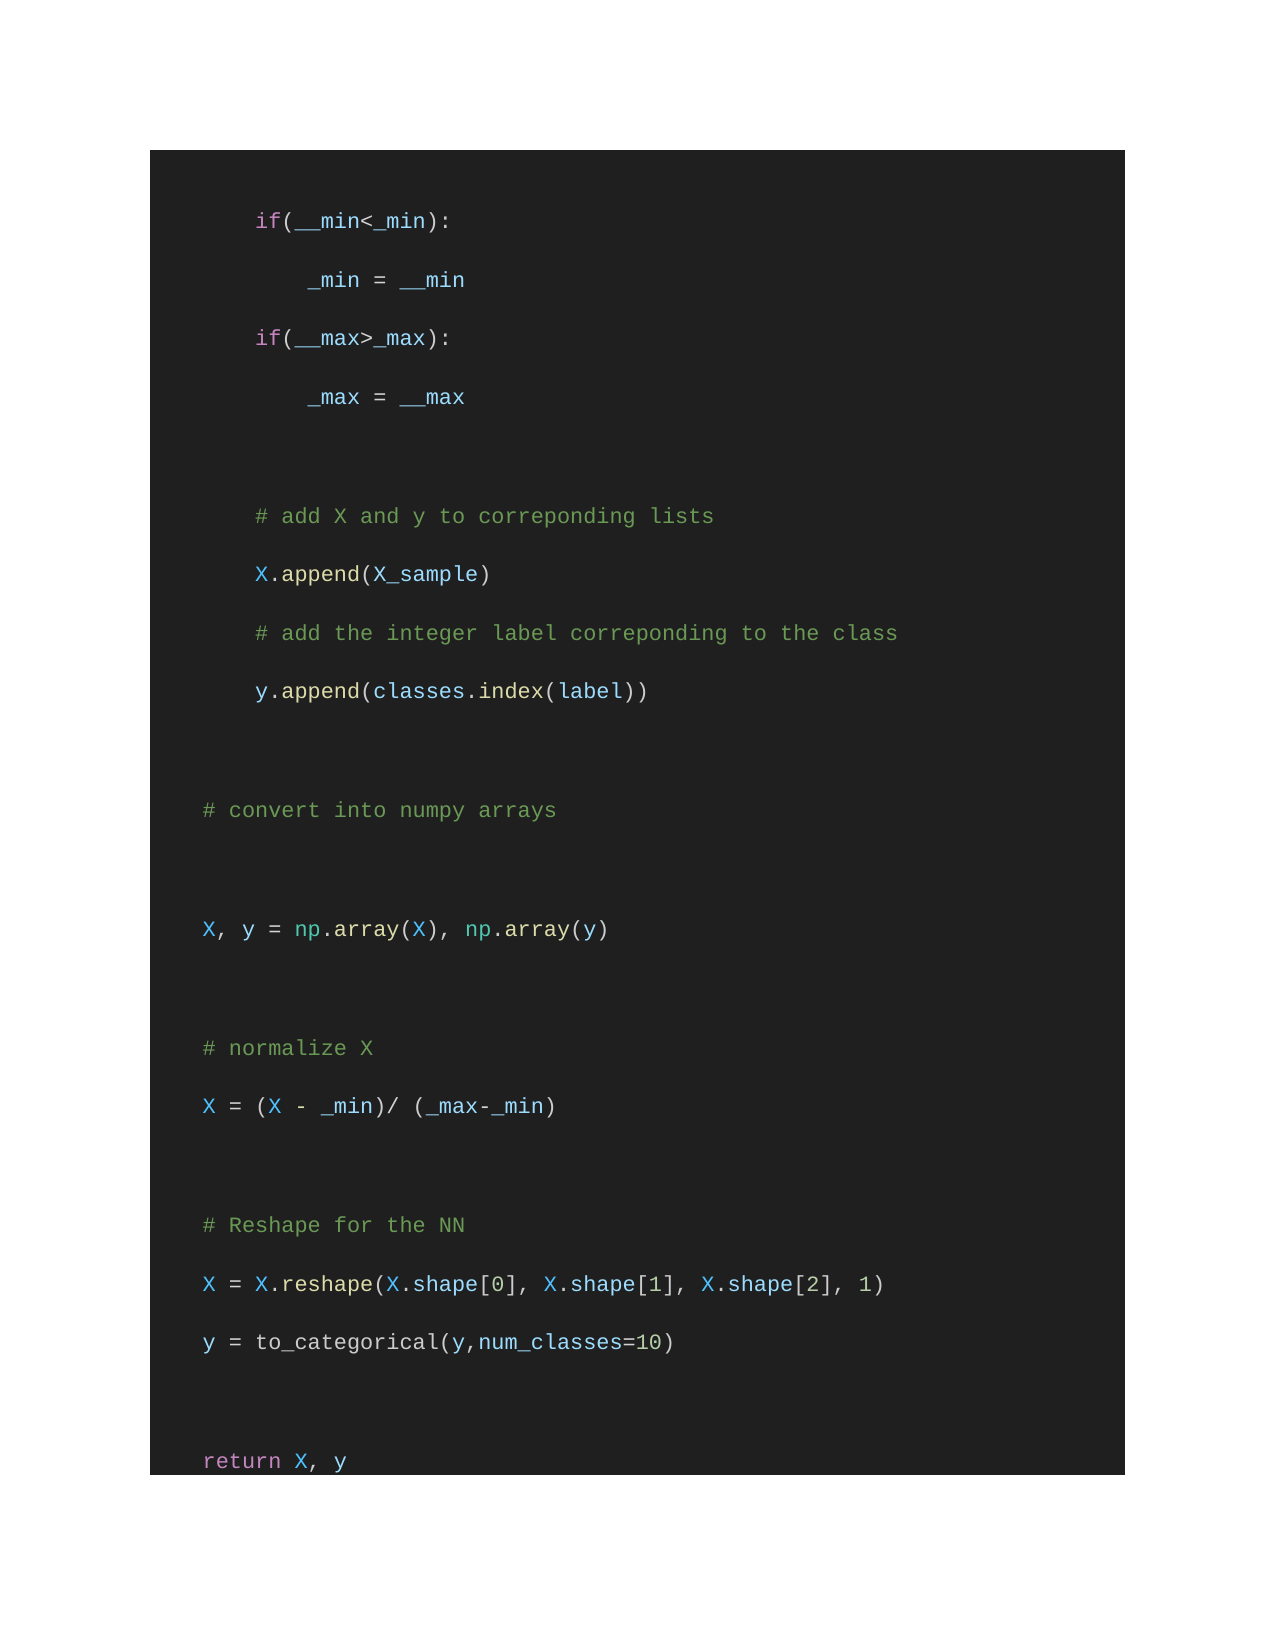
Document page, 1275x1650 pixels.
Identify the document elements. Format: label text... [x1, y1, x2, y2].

text X = X.reshape(X.shape[0], X.shape[1], X.shape[2], 1) [150, 1273, 1125, 1298]
text # add X and y to correponding lists [150, 505, 1125, 529]
text # Reshape for the NN [150, 1214, 1125, 1239]
text X = (X - _min)/ (_max-_min) [150, 1095, 1125, 1120]
text X, y = np.array(X), np.array(y) [150, 918, 1125, 943]
text _max = __max [150, 386, 1125, 411]
text # add the integer label correponding to the class [150, 622, 1125, 646]
text return X, y [150, 1450, 1125, 1475]
text # normalize X [150, 1037, 1125, 1062]
text y.append(classes.index(label)) [150, 680, 1125, 705]
text if(__max>_max): [150, 327, 1125, 352]
text _min = __min [150, 269, 1125, 294]
text if(__min<_min): [150, 211, 1125, 235]
text X.append(X_sample) [150, 563, 1125, 588]
text y = to_categorical(y,num_classes=10) [150, 1331, 1125, 1356]
text # convert into numpy arrays [150, 799, 1125, 824]
